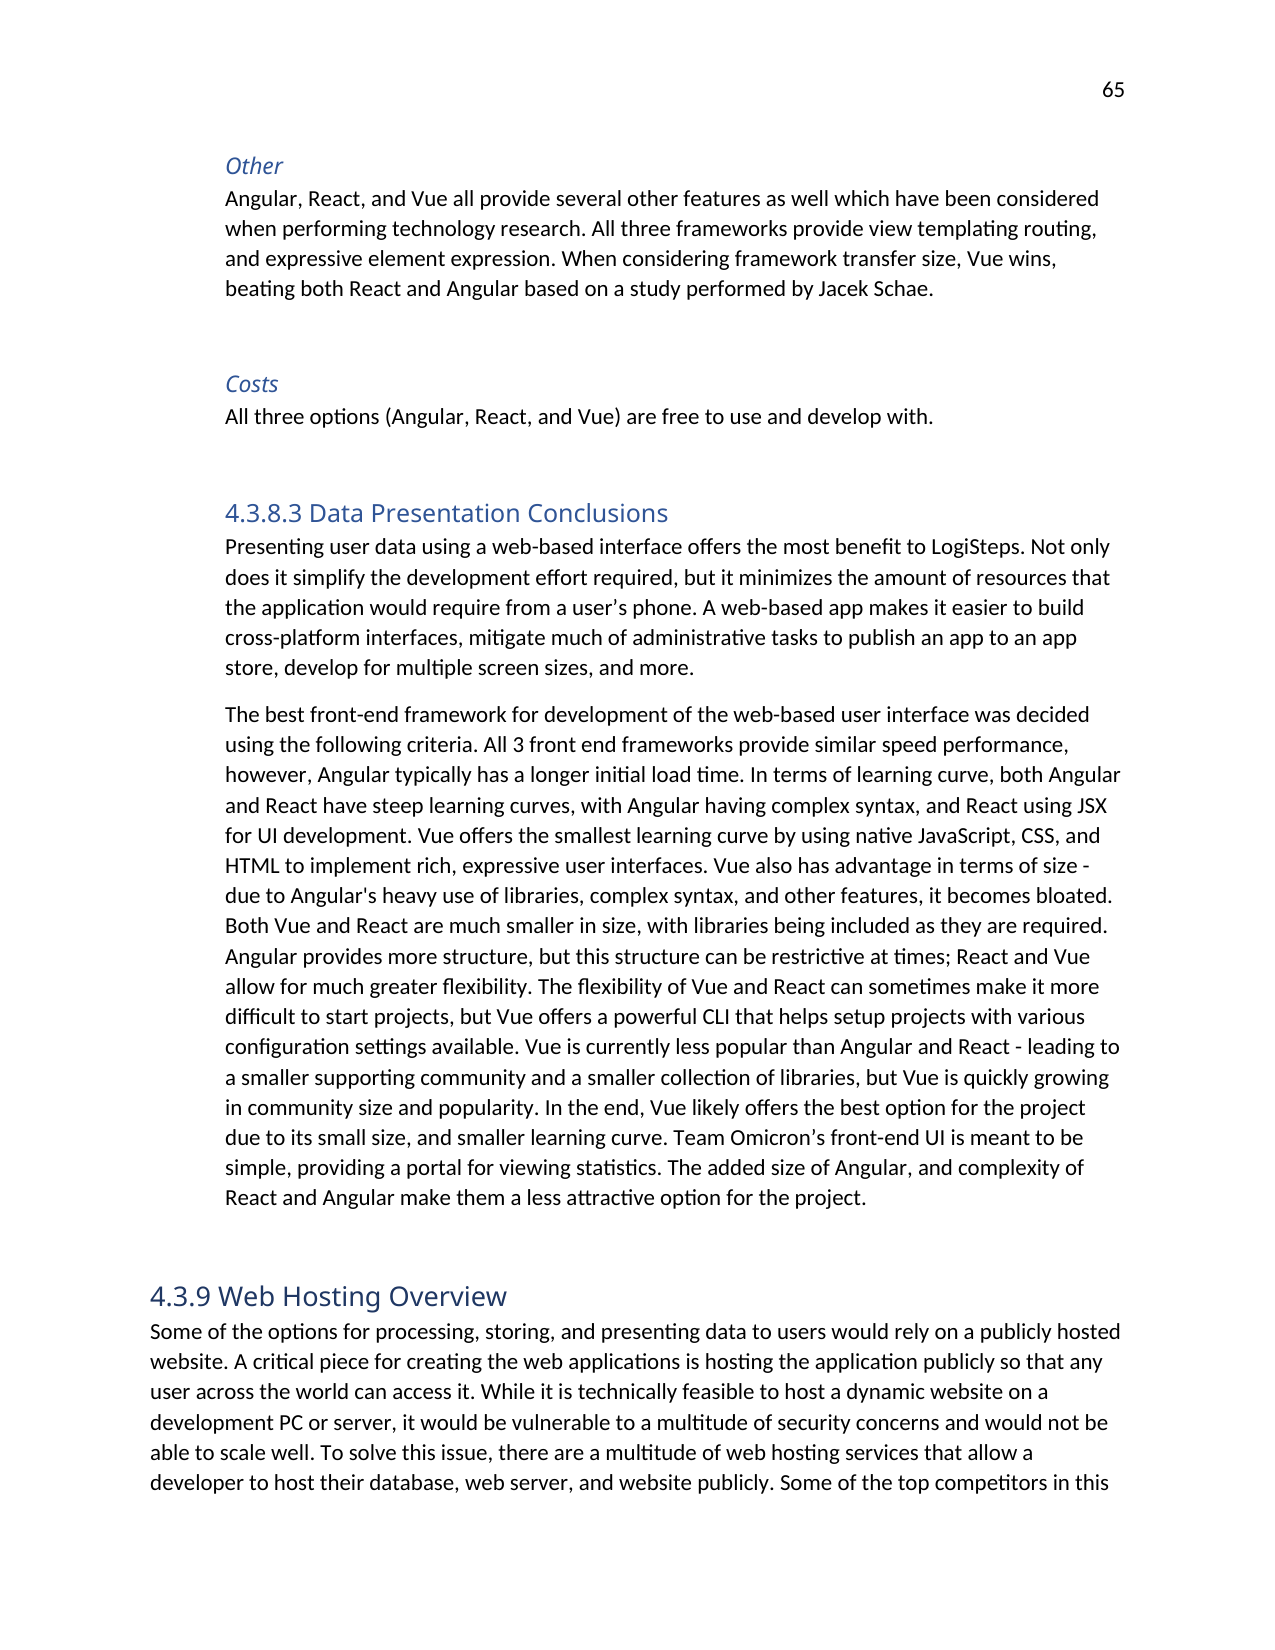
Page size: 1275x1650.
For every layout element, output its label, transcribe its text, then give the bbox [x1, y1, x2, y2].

subtitle 4.3.8.3 Data Presentation Conclusions [150, 496, 1125, 530]
text All three options (Angular, React, and Vue) are free to use and develop with. [225, 402, 1125, 430]
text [150, 1317, 1125, 1496]
text The best front-end framework for development of the web-based user interface was decided using the following criteria. All 3 front end frameworks provide similar speed performance, however, Angular typically has a longer initial load time. In terms of learning curve, both Angular and React have steep learning curves, with Angular having complex syntax, and React using JSX for UI development. Vue offers the smallest learning curve by using native JavaScript, CSS, and HTML to implement rich, expressive user interfaces. Vue also has advantage in terms of size - due to Angular's heavy use of libraries, complex syntax, and other features, it becomes bloated. Both Vue and React are much smaller in size, with libraries being included as they are required. Angular provides more structure, but this structure can be restrictive at times; React and Vue allow for much greater flexibility. The flexibility of Vue and React can sometimes make it more difficult to start projects, but Vue offers a powerful CLI that helps setup projects with various configuration settings available. Vue is currently less popular than Angular and React - leading to a smaller supporting community and a smaller collection of libraries, but Vue is quickly growing in community size and popularity. In the end, Vue likely offers the best option for the project due to its small size, and smaller learning curve. Team Omicron’s front-end UI is meant to be simple, providing a portal for viewing statistics. The added size of Angular, and complexity of React and Angular make them a less attractive option for the project. [225, 700, 1125, 1211]
subtitle Costs [225, 368, 1125, 399]
subtitle Other [225, 150, 1125, 181]
text Angular, React, and Vue all provide several other features as well which have been considered when performing technology research. All three frameworks provide view templating routing, and expressive element expression. When considering framework transfer size, Vue wins, beating both React and Angular based on a study performed by Jacek Schae. [225, 184, 1125, 302]
text Presenting user data using a web-based interface offers the most benefit to LogiSteps. Not only does it simplify the development effort required, but it minimizes the amount of resources that the application would require from a user’s phone. A web-based app makes it easier to build cross-platform interfaces, mitigate much of administrative tasks to publish an app to an app store, develop for multiple screen sizes, and more. [225, 532, 1125, 681]
subtitle 4.3.9 Web Hosting Overview [150, 1277, 1125, 1314]
